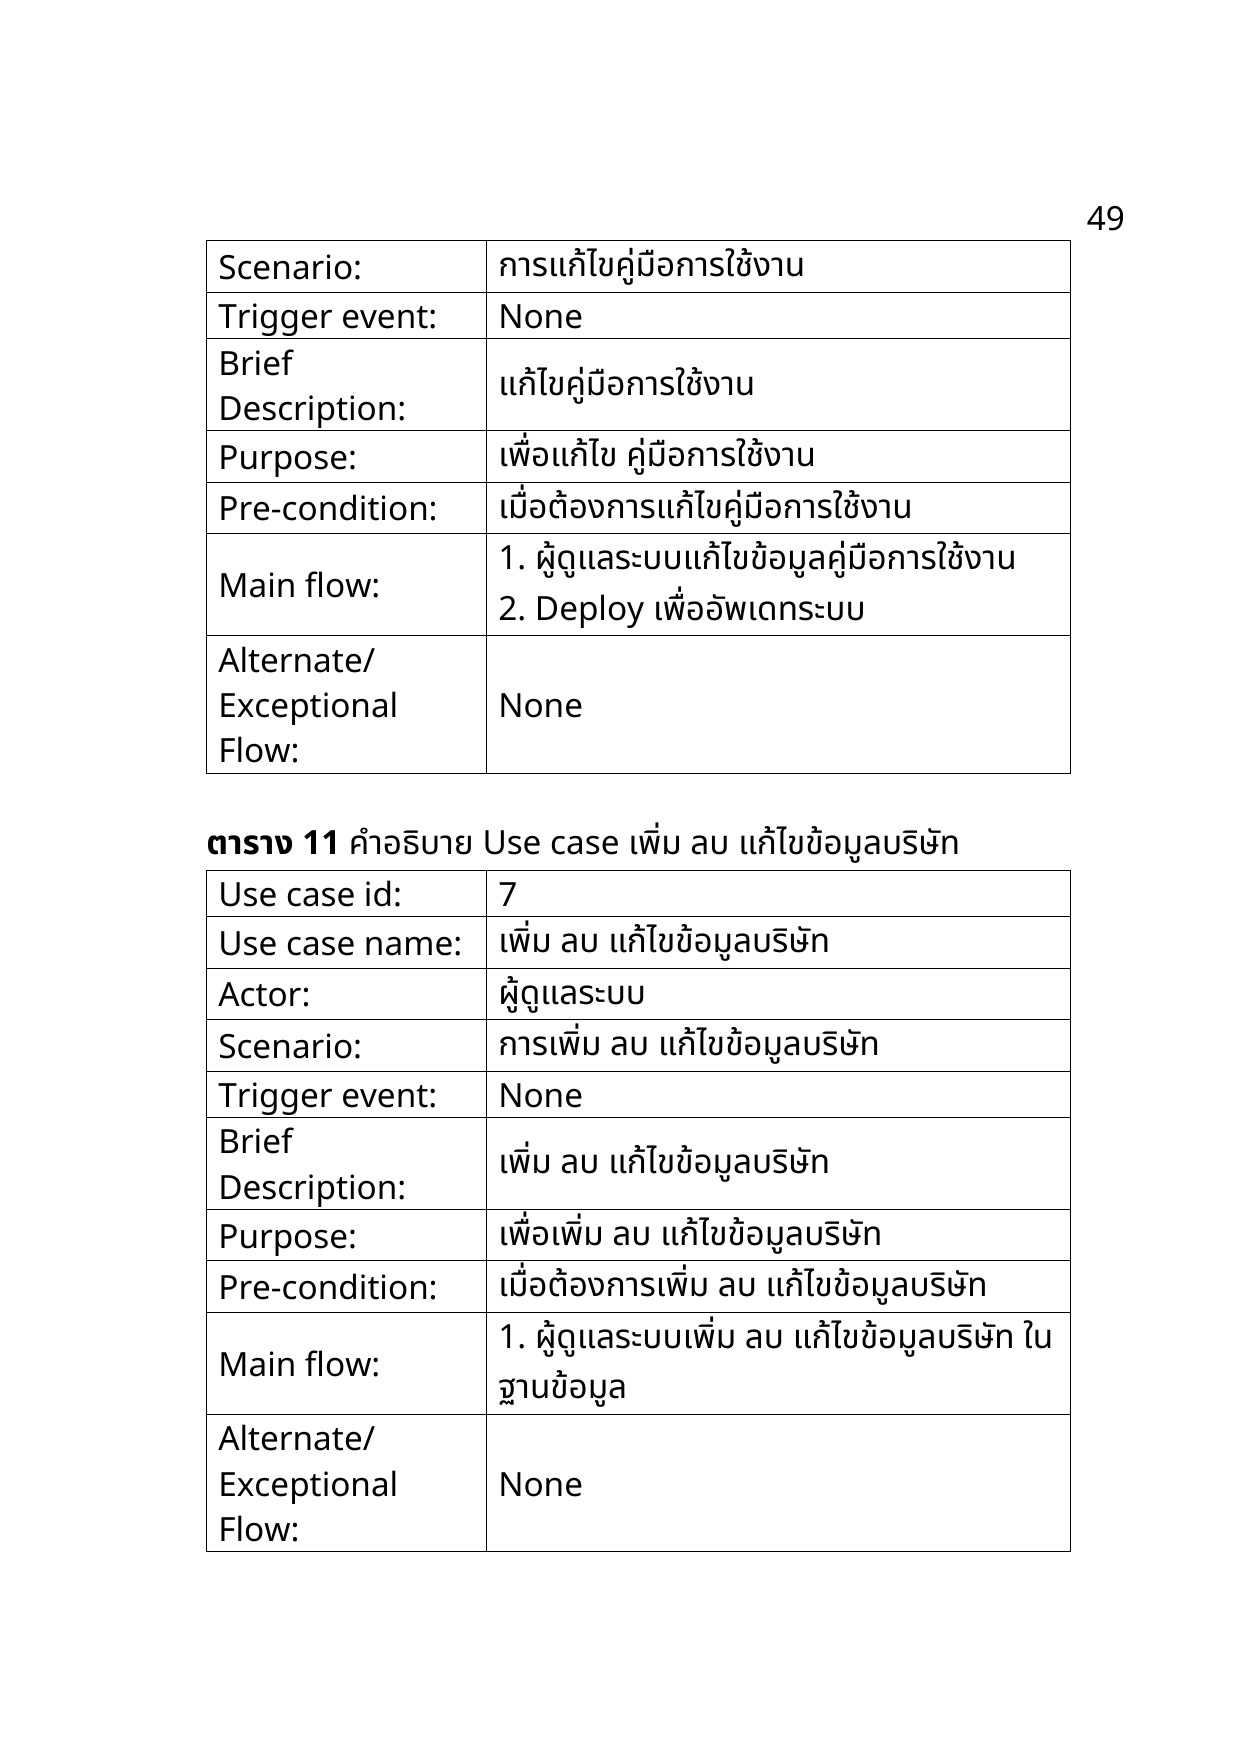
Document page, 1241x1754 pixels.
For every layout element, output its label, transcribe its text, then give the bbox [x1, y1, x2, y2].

table_cell เมื่อต้องการเพิ่ม ลบ แก้ไขข้อมูลบริษัท [487, 1261, 1070, 1312]
table_cell None [487, 1415, 1070, 1551]
table_cell เพิ่ม ลบ แก้ไขข้อมูลบริษัท [487, 917, 1070, 968]
table_cell Purpose: [207, 431, 486, 482]
table_cell Main flow: [207, 534, 486, 635]
table_cell เพิ่ม ลบ แก้ไขข้อมูลบริษัท [487, 1118, 1070, 1209]
table_cell None [487, 636, 1070, 773]
table_cell 1. ผู้ดูแลระบบแก้ไขข้อมูลคู่มือการใช้งาน 2. Deploy เพื่ออัพเดทระบบ [487, 534, 1070, 635]
table_cell Actor: [207, 969, 486, 1019]
table_cell Trigger event: [207, 1072, 486, 1117]
text ตาราง 11 คำอธิบาย Use case เพิ่ม ลบ แก้ไขข้อมูลบริษัท [206, 819, 1125, 870]
table_cell Scenario: [207, 241, 486, 292]
table_cell Alternate/Exceptional Flow: [207, 636, 486, 773]
table_cell Brief Description: [207, 1118, 486, 1209]
table_cell แก้ไขคู่มือการใช้งาน [487, 339, 1070, 430]
table_cell Brief Description: [207, 339, 486, 430]
table_cell การเพิ่ม ลบ แก้ไขข้อมูลบริษัท [487, 1020, 1070, 1071]
table_cell เมื่อต้องการแก้ไขคู่มือการใช้งาน [487, 483, 1070, 533]
table_cell Scenario: [207, 1020, 486, 1071]
table_header Use case id: [207, 871, 486, 916]
table_header 7 [487, 871, 1070, 916]
table_cell Trigger event: [207, 293, 486, 338]
table_cell Pre-condition: [207, 483, 486, 533]
table_cell Purpose: [207, 1210, 486, 1260]
table_cell 1. ผู้ดูแลระบบเพิ่ม ลบ แก้ไขข้อมูลบริษัท ในฐานข้อมูล [487, 1313, 1070, 1414]
table_cell เพื่อเพิ่ม ลบ แก้ไขข้อมูลบริษัท [487, 1210, 1070, 1260]
table_cell Main flow: [207, 1313, 486, 1414]
table_cell Alternate/Exceptional Flow: [207, 1415, 486, 1551]
table_cell ผู้ดูแลระบบ [487, 969, 1070, 1019]
table_cell เพื่อแก้ไข คู่มือการใช้งาน [487, 431, 1070, 482]
table_cell None [487, 1072, 1070, 1117]
table_cell Pre-condition: [207, 1261, 486, 1312]
table_cell Use case name: [207, 917, 486, 968]
table_cell การแก้ไขคู่มือการใช้งาน [487, 241, 1070, 292]
table_cell None [487, 293, 1070, 338]
